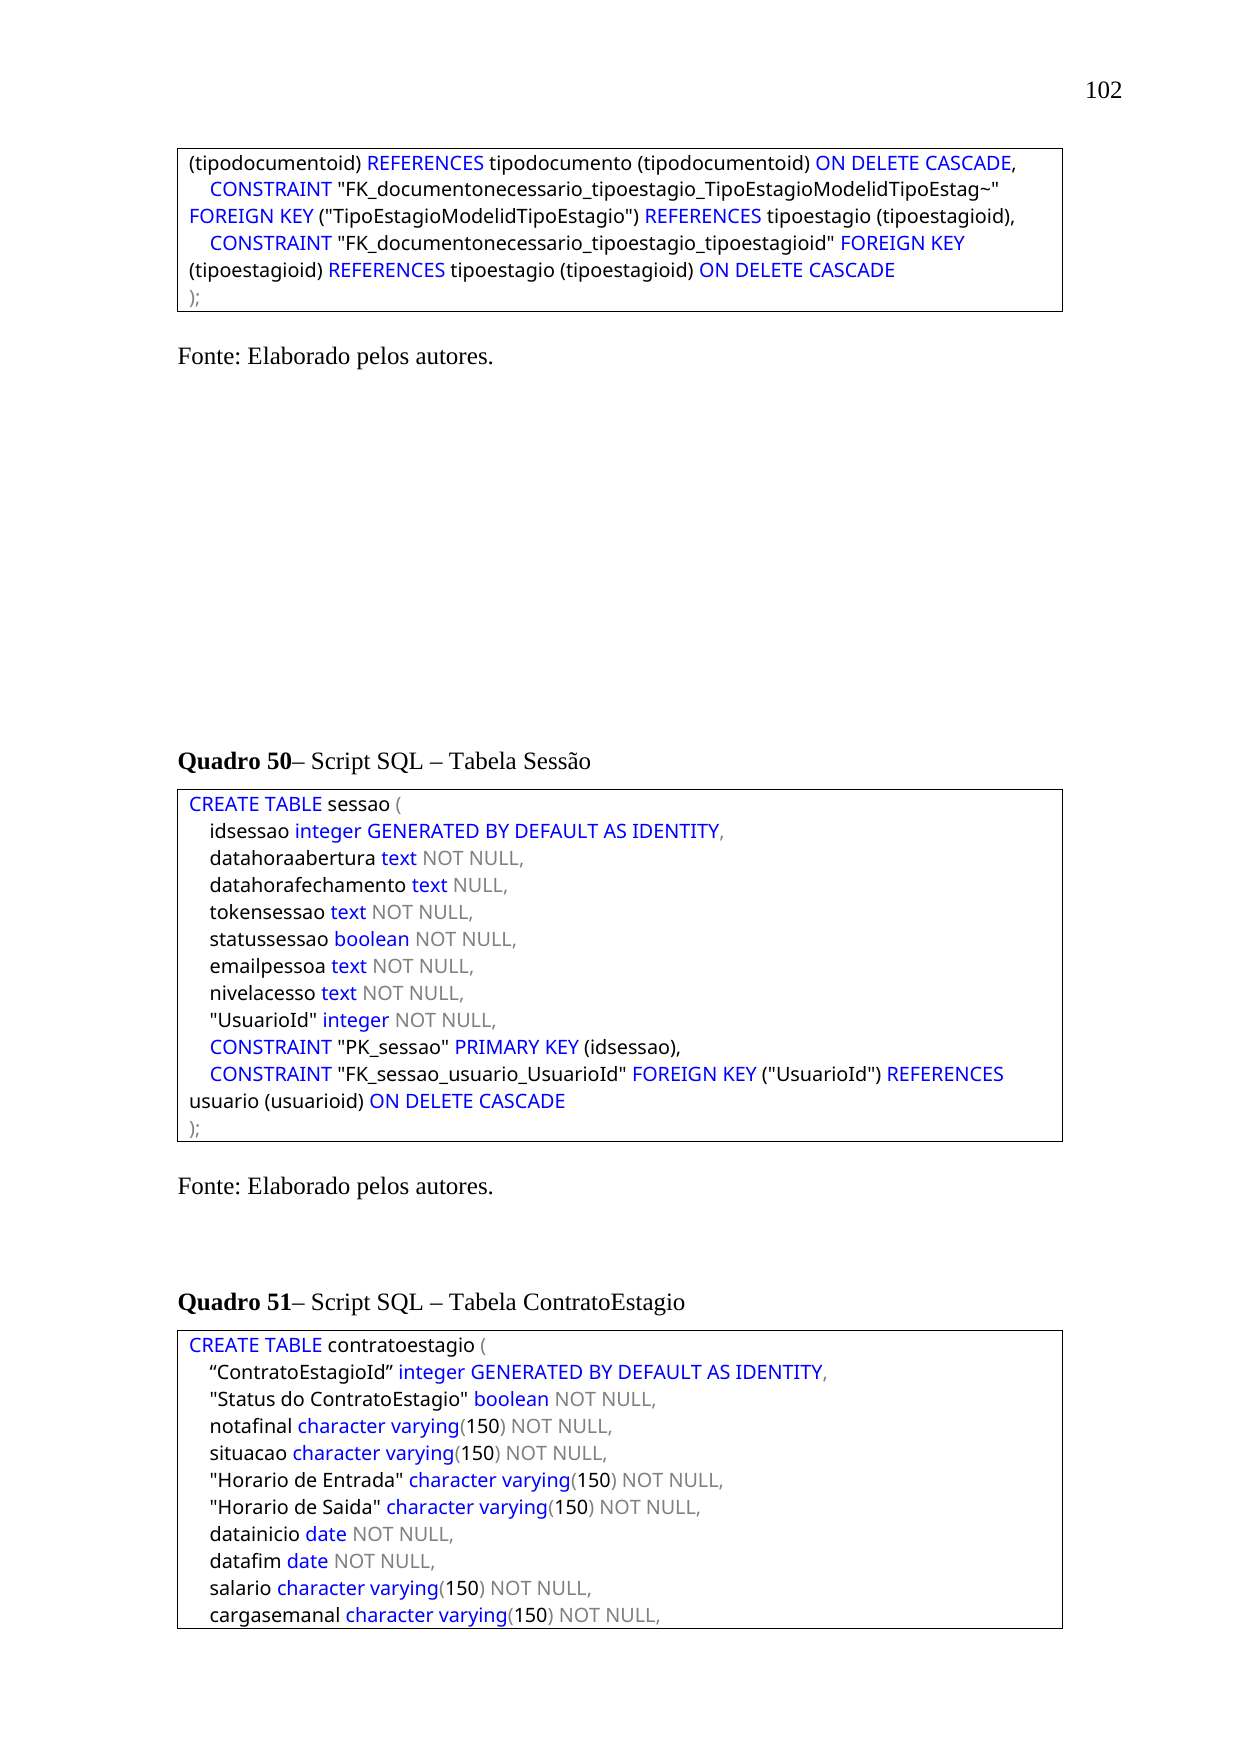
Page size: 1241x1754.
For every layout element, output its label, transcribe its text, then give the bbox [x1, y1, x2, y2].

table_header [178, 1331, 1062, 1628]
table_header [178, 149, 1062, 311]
text Fonte: Elaborado pelos autores. [177, 1171, 1122, 1200]
text Quadro 50– Script SQL – Tabela Sessão [177, 746, 1122, 775]
text Quadro 51– Script SQL – Tabela ContratoEstagio [177, 1287, 1122, 1316]
text Fonte: Elaborado pelos autores. [177, 341, 1122, 369]
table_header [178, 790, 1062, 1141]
